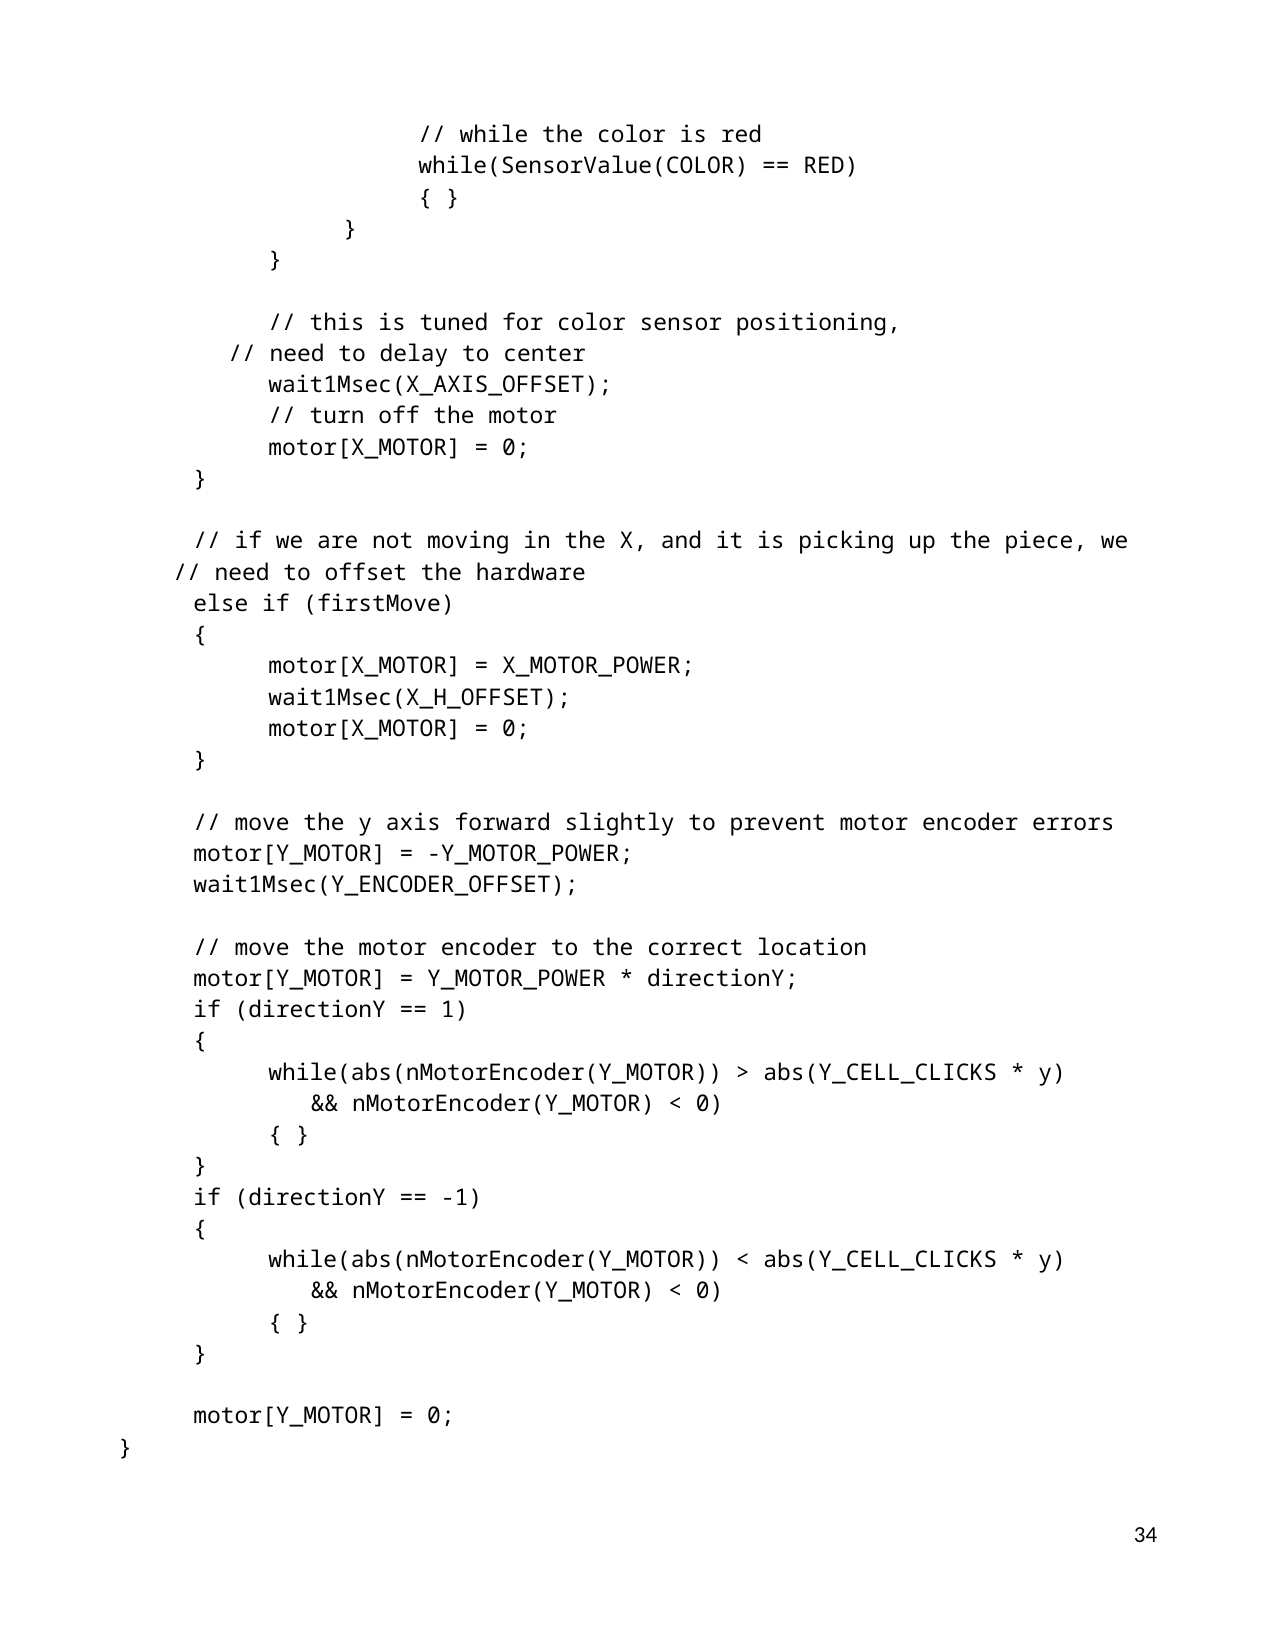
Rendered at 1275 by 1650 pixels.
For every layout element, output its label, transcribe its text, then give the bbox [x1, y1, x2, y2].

text { [118, 1212, 1157, 1243]
text { [118, 618, 1157, 649]
text { [118, 1024, 1157, 1056]
text } [118, 1149, 1157, 1181]
text wait1Msec(X_AXIS_OFFSET); [118, 368, 1157, 399]
text { } [118, 181, 1157, 212]
text wait1Msec(X_H_OFFSET); [118, 681, 1157, 712]
text if (directionY == -1) [118, 1181, 1157, 1212]
text wait1Msec(Y_ENCODER_OFFSET); [118, 868, 1157, 899]
text } [118, 462, 1157, 493]
text } [118, 1337, 1157, 1368]
text motor[Y_MOTOR] = -Y_MOTOR_POWER; [118, 837, 1157, 868]
text } [118, 743, 1157, 774]
text // need to offset the hardware [118, 556, 1157, 587]
text // while the color is red [118, 118, 1157, 149]
text else if (firstMove) [118, 587, 1157, 618]
text // this is tuned for color sensor positioning, [118, 306, 1157, 337]
text } [118, 243, 1157, 274]
text // if we are not moving in the X, and it is picking up the piece, we [118, 524, 1157, 556]
text motor[Y_MOTOR] = Y_MOTOR_POWER * directionY; [118, 962, 1157, 993]
text // move the motor encoder to the correct location [118, 931, 1157, 962]
text motor[X_MOTOR] = 0; [118, 712, 1157, 743]
text // need to delay to center [118, 337, 1157, 368]
text while(abs(nMotorEncoder(Y_MOTOR)) > abs(Y_CELL_CLICKS * y) [118, 1056, 1157, 1087]
text if (directionY == 1) [118, 993, 1157, 1024]
text while(abs(nMotorEncoder(Y_MOTOR)) < abs(Y_CELL_CLICKS * y) [118, 1243, 1157, 1274]
text && nMotorEncoder(Y_MOTOR) < 0) [118, 1087, 1157, 1118]
text motor[X_MOTOR] = 0; [118, 431, 1157, 462]
text motor[Y_MOTOR] = 0; [118, 1399, 1157, 1431]
text } [118, 1431, 1157, 1462]
text && nMotorEncoder(Y_MOTOR) < 0) [118, 1274, 1157, 1306]
text // move the y axis forward slightly to prevent motor encoder errors [118, 806, 1157, 837]
text while(SensorValue(COLOR) == RED) [118, 149, 1157, 181]
text { } [118, 1118, 1157, 1149]
text } [118, 212, 1157, 243]
text motor[X_MOTOR] = X_MOTOR_POWER; [118, 649, 1157, 681]
text { } [118, 1306, 1157, 1337]
text // turn off the motor [118, 399, 1157, 431]
